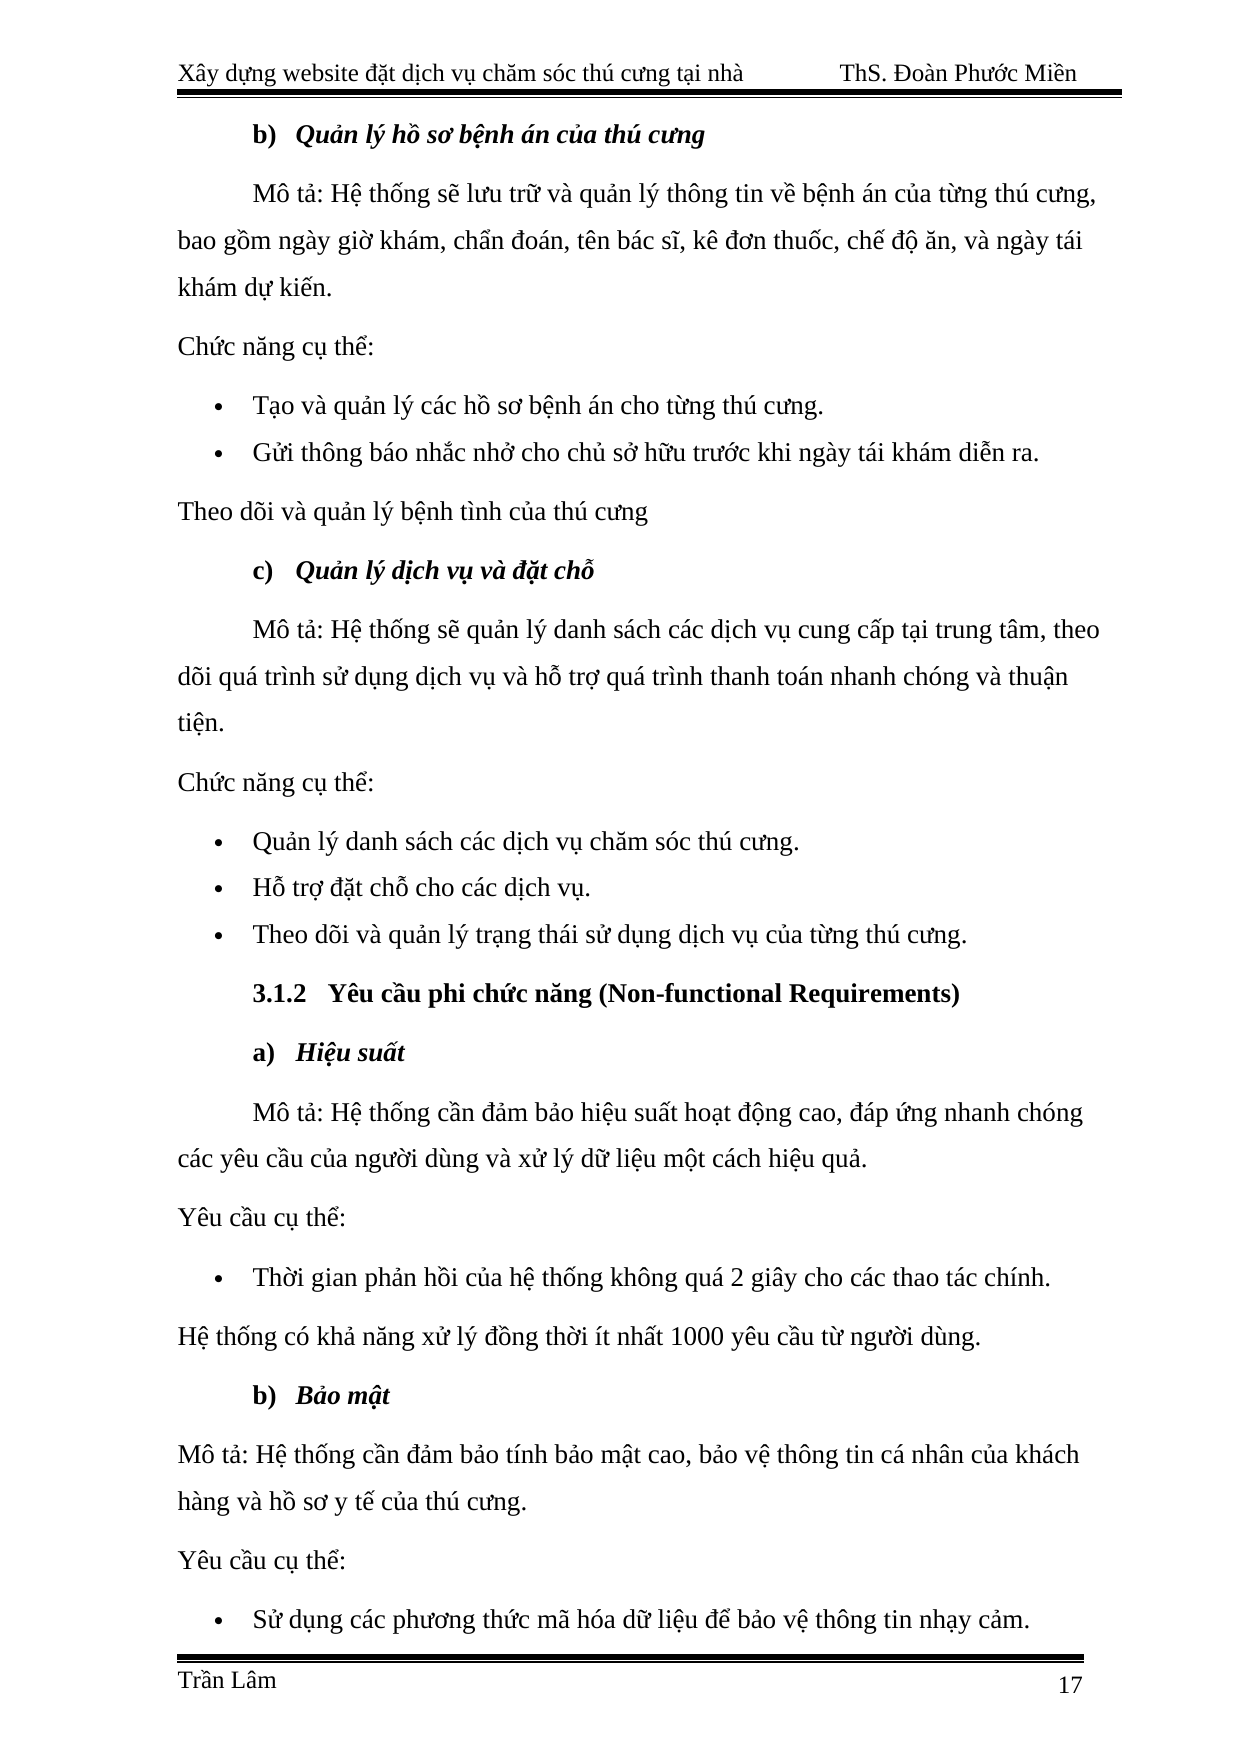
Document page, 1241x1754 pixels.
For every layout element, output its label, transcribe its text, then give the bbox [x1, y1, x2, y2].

list Thời gian phản hồi của hệ thống không quá 2 giây cho các thao tác chính. [215, 1261, 1122, 1292]
text Mô tả: Hệ thống sẽ lưu trữ và quản lý thông tin về bệnh án của từng thú cưng, bao gồm ngày giờ khám, chẩn đoán, tên bác sĩ, kê đơn thuốc, chế độ ăn, và ngày tái khám dự kiến. [177, 177, 1122, 302]
list Hỗ trợ đặt chỗ cho các dịch vụ. [215, 871, 1122, 903]
list Quản lý danh sách các dịch vụ chăm sóc thú cưng. [215, 825, 1122, 856]
text Theo dõi và quản lý bệnh tình của thú cưng [177, 495, 1122, 526]
subtitle Quản lý dịch vụ và đặt chỗ [252, 554, 1122, 585]
subtitle Bảo mật [252, 1379, 1122, 1410]
text Mô tả: Hệ thống sẽ quản lý danh sách các dịch vụ cung cấp tại trung tâm, theo dõi quá trình sử dụng dịch vụ và hỗ trợ quá trình thanh toán nhanh chóng và thuận tiện. [177, 613, 1122, 738]
subtitle Quản lý hồ sơ bệnh án của thú cưng [252, 118, 1122, 149]
subtitle Yêu cầu phi chức năng (Non-functional Requirements) [252, 977, 1122, 1008]
text Mô tả: Hệ thống cần đảm bảo hiệu suất hoạt động cao, đáp ứng nhanh chóng các yêu cầu của người dùng và xử lý dữ liệu một cách hiệu quả. [177, 1096, 1122, 1173]
text Yêu cầu cụ thể: [177, 1201, 1122, 1233]
text Hệ thống có khả năng xử lý đồng thời ít nhất 1000 yêu cầu từ người dùng. [177, 1320, 1122, 1351]
text Chức năng cụ thể: [177, 766, 1122, 797]
text Yêu cầu cụ thể: [177, 1544, 1122, 1575]
list Theo dõi và quản lý trạng thái sử dụng dịch vụ của từng thú cưng. [215, 918, 1122, 949]
list Gửi thông báo nhắc nhở cho chủ sở hữu trước khi ngày tái khám diễn ra. [215, 436, 1122, 467]
subtitle Hiệu suất [252, 1036, 1122, 1068]
text Mô tả: Hệ thống cần đảm bảo tính bảo mật cao, bảo vệ thông tin cá nhân của khách hàng và hồ sơ y tế của thú cưng. [177, 1438, 1122, 1516]
list Sử dụng các phương thức mã hóa dữ liệu để bảo vệ thông tin nhạy cảm. [215, 1603, 1122, 1634]
text Chức năng cụ thể: [177, 330, 1122, 361]
list Tạo và quản lý các hồ sơ bệnh án cho từng thú cưng. [215, 389, 1122, 420]
